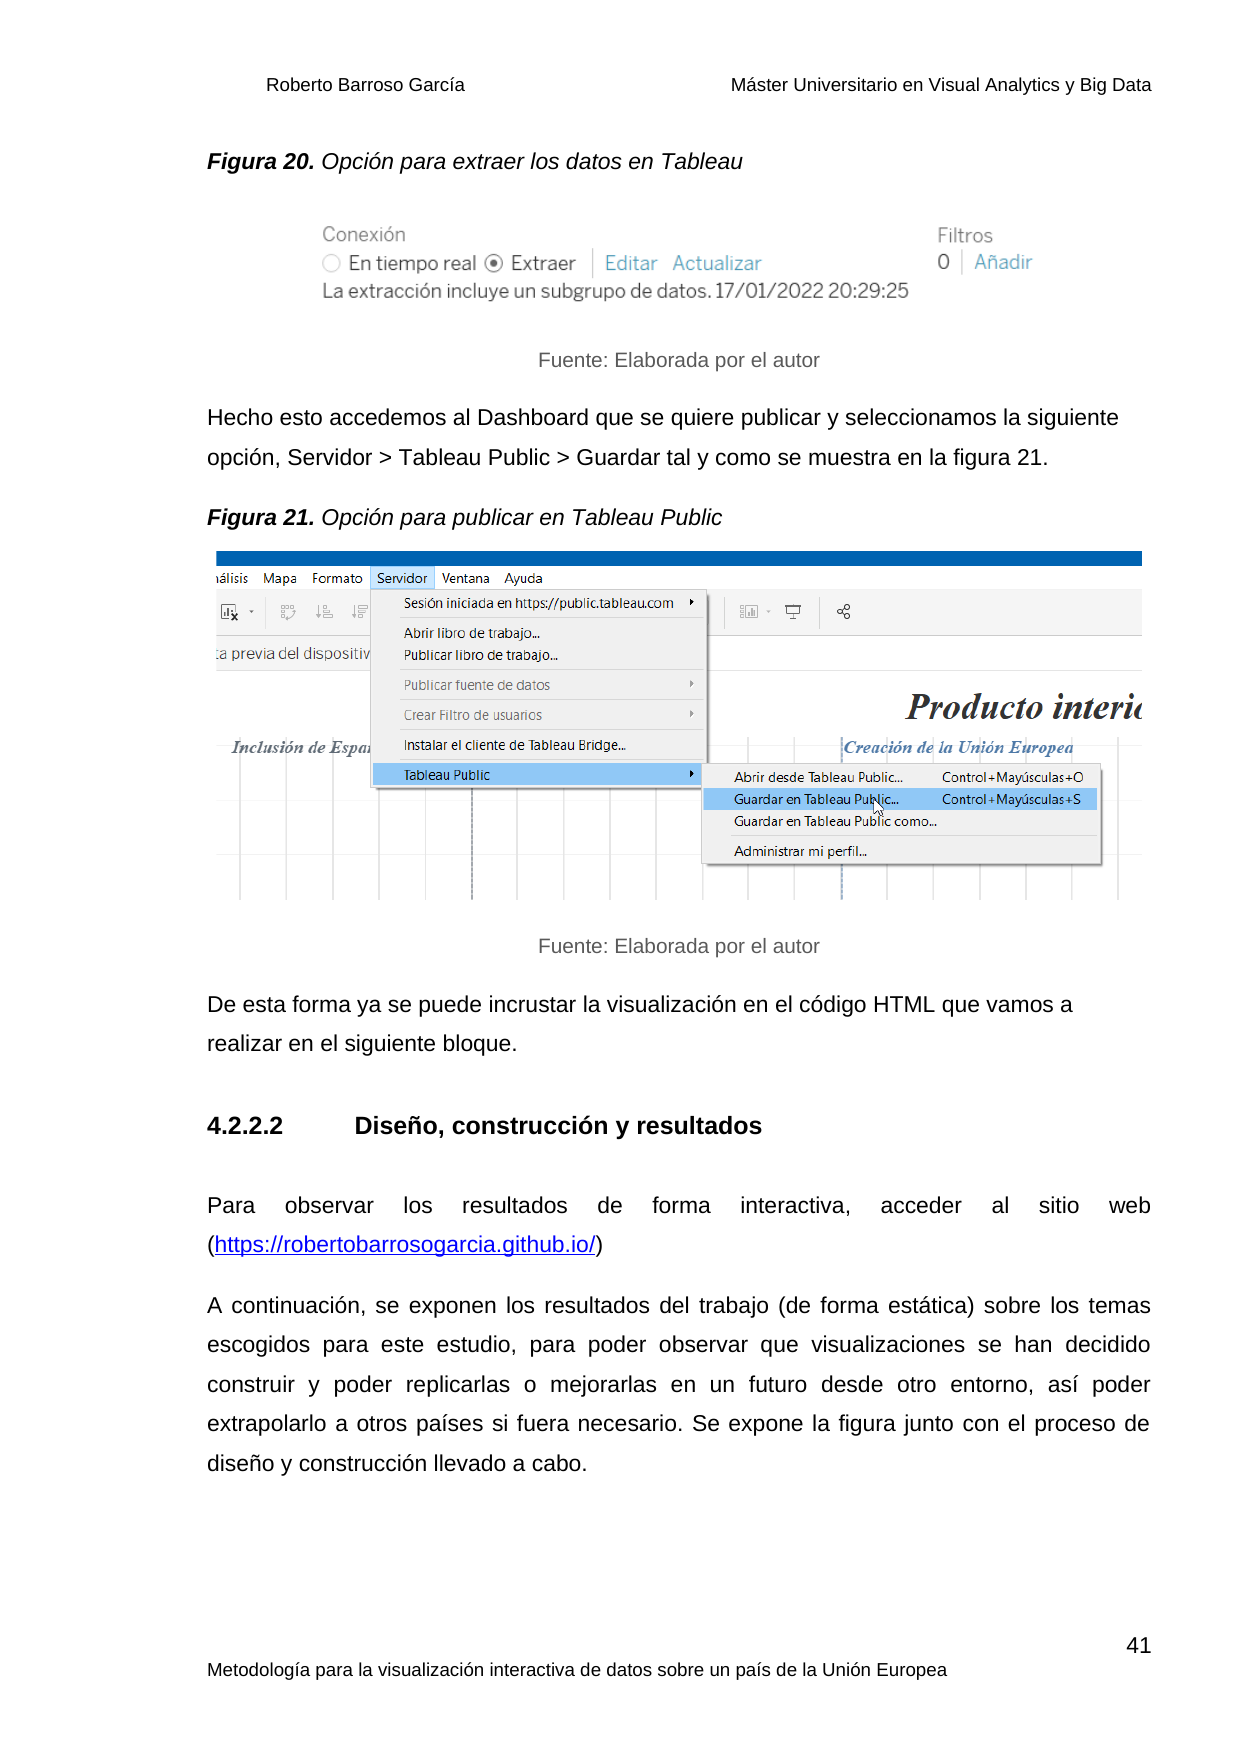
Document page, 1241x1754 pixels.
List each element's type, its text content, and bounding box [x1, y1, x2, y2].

subtitle Diseño, construcción y resultados [207, 1111, 1152, 1140]
text Fuente: Elaborada por el autor [207, 347, 1152, 371]
picture [312, 195, 1046, 314]
text De esta forma ya se puede incrustar la visualización en el código HTML que vamos a realizar en el siguiente bloque. [207, 991, 1152, 1057]
text Figura 20. Opción para extraer los datos en Tableau [207, 148, 1152, 174]
text Fuente: Elaborada por el autor [207, 934, 1152, 958]
text Para observar los resultados de forma interactiva, acceder al sitio web (https://robertobarrosogarcia.github.io/) [207, 1192, 1152, 1258]
text Figura 21. Opción para publicar en Tableau Public [207, 504, 1152, 530]
text A continuación, se exponen los resultados del trabajo (de forma estática) sobre los temas escogidos para este estudio, para poder observar que visualizaciones se han decidido construir y poder replicarlas o mejorarlas en un futuro desde otro entorno, así poder extrapolarlo a otros países si fuera necesario. Se expone la figura junto con el proceso de diseño y construcción llevado a cabo. [207, 1292, 1152, 1476]
picture [216, 551, 1142, 900]
text Hecho esto accedemos al Dashboard que se quiere publicar y seleccionamos la siguiente opción, Servidor > Tableau Public > Guardar tal y como se muestra en la figura 21. [207, 404, 1152, 470]
